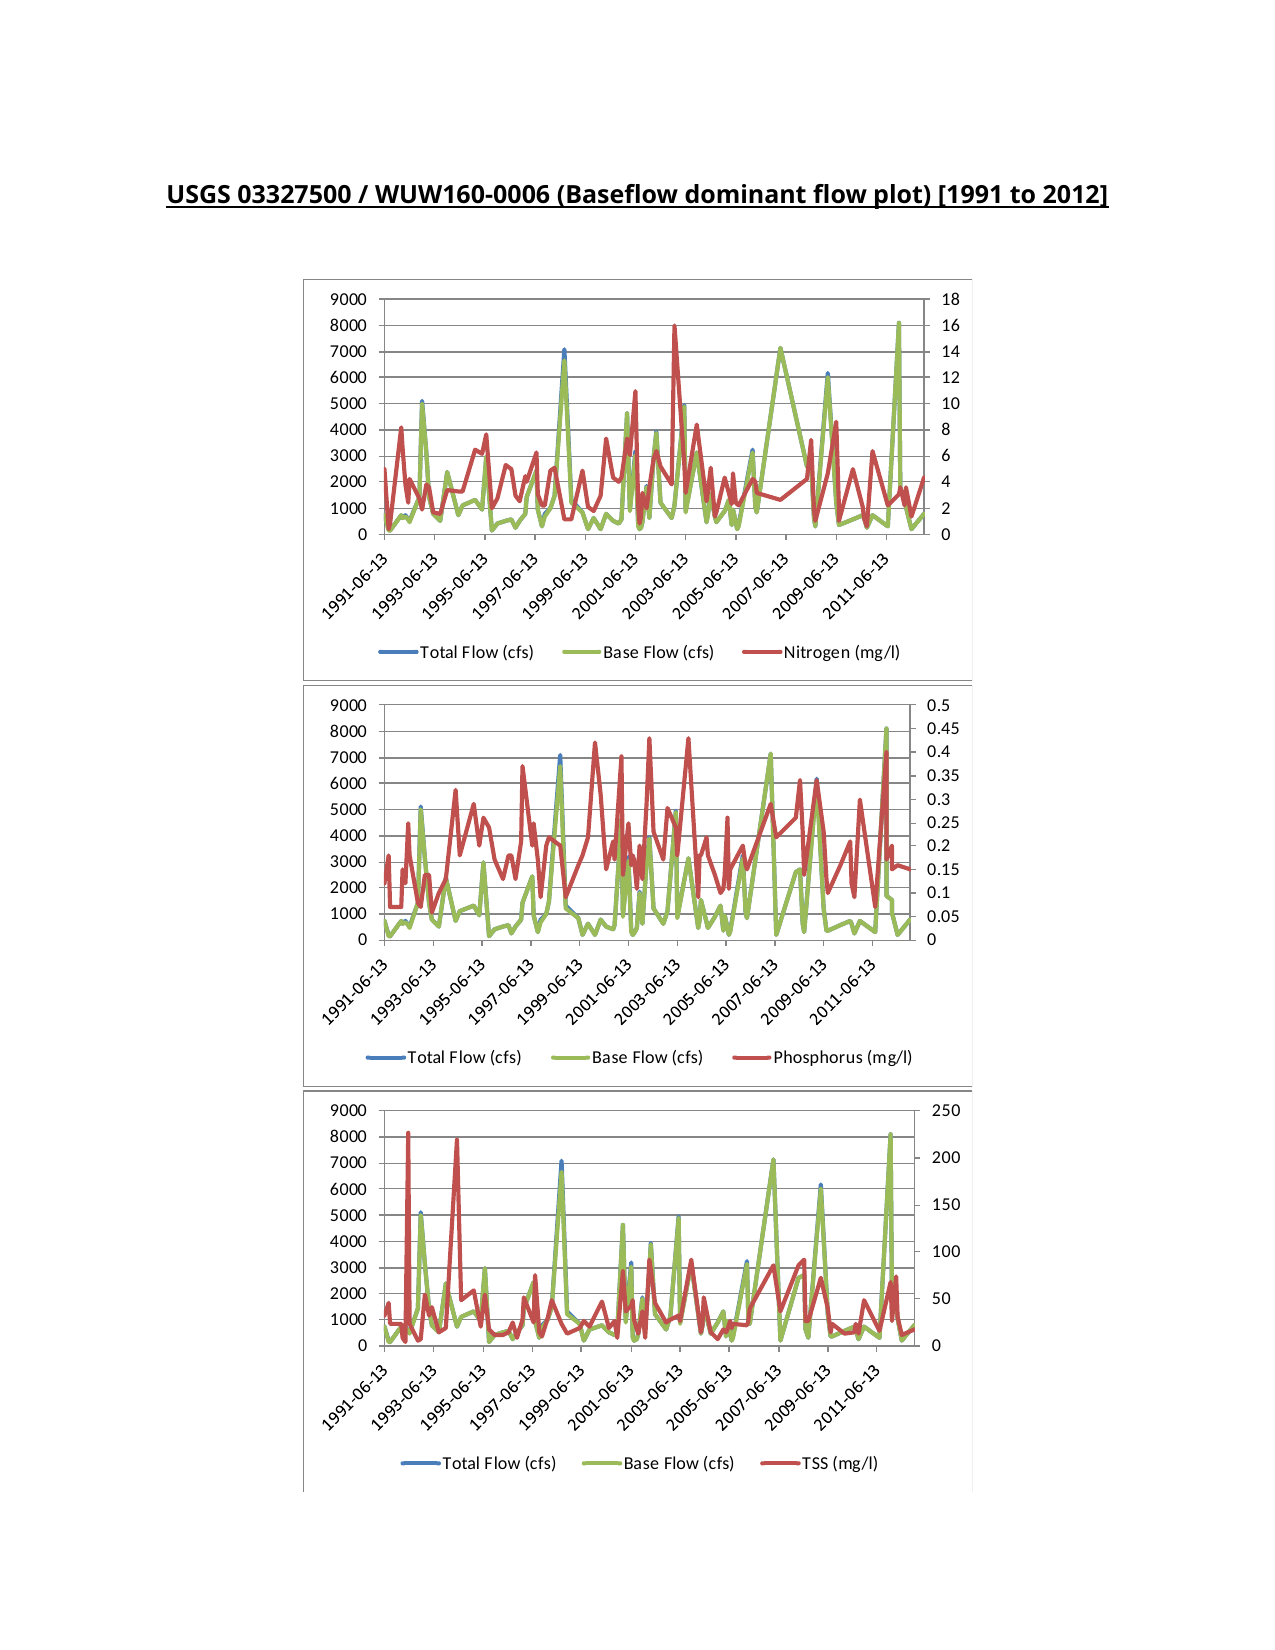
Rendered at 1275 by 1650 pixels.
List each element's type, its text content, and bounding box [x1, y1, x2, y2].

text USGS 03327500 / WUW160-0006 (Baseflow dominant flow plot) [1991 to 2012] [150, 177, 1125, 211]
